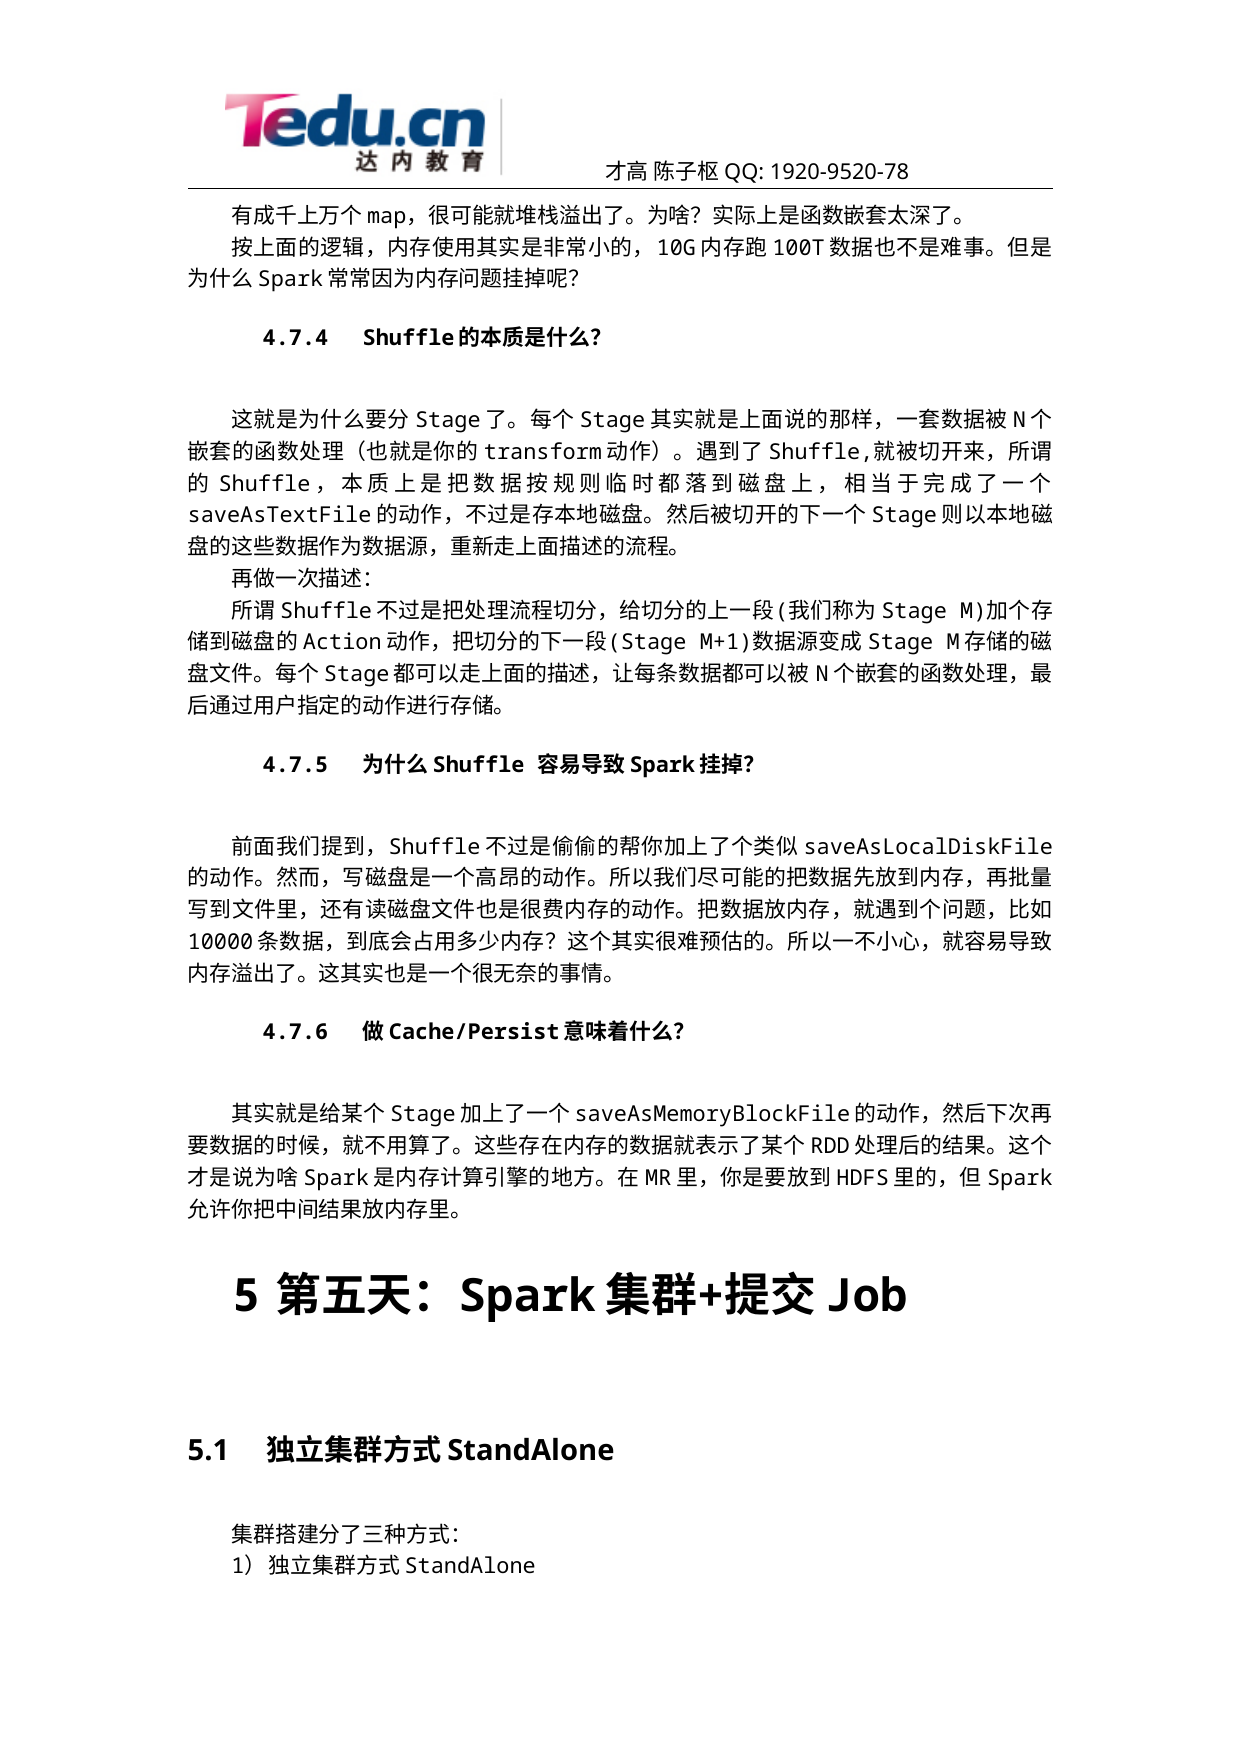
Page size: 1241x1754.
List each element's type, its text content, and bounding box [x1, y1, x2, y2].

text 再做一次描述： [187, 561, 1053, 593]
text 按上面的逻辑，内存使用其实是非常小的，10G内存跑100T数据也不是难事。但是为什么Spark常常因为内存问题挂掉呢？ [187, 229, 1053, 293]
picture [225, 88, 507, 180]
subtitle 为什么Shuffle 容易导致Spark挂掉？ [262, 747, 1031, 778]
text 前面我们提到，Shuffle不过是偷偷的帮你加上了个类似saveAsLocalDiskFile的动作。然而，写磁盘是一个高昂的动作。所以我们尽可能的把数据先放到内存，再批量写到文件里，还有读磁盘文件也是很费内存的动作。把数据放内存，就遇到个问题，比如10000条数据，到底会占用多少内存？这个其实很难预估的。所以一不小心，就容易导致内存溢出了。这其实也是一个很无奈的事情。 [187, 829, 1053, 987]
text 集群搭建分了三种方式： [231, 1517, 1053, 1548]
subtitle 做Cache/Persist意味着什么？ [262, 1014, 1031, 1046]
text 有成千上万个map，很可能就堆栈溢出了。为啥？实际上是函数嵌套太深了。 [187, 198, 1053, 229]
subtitle Shuffle的本质是什么？ [262, 320, 1031, 352]
text 这就是为什么要分Stage了。每个Stage其实就是上面说的那样，一套数据被N个嵌套的函数处理（也就是你的transform动作）。遇到了Shuffle,就被切开来，所谓的Shuffle，本质上是把数据按规则临时都落到磁盘上，相当于完成了一个saveAsTextFile的动作，不过是存本地磁盘。然后被切开的下一个Stage则以本地磁盘的这些数据作为数据源，重新走上面描述的流程。 [187, 402, 1053, 561]
subtitle 独立集群方式StandAlone [187, 1426, 1053, 1468]
subtitle 第五天：Spark集群+提交Job [232, 1259, 1053, 1325]
text 其实就是给某个Stage加上了一个saveAsMemoryBlockFile的动作，然后下次再要数据的时候，就不用算了。这些存在内存的数据就表示了某个RDD处理后的结果。这个才是说为啥Spark是内存计算引擎的地方。在MR里，你是要放到HDFS里的，但Spark允许你把中间结果放内存里。 [187, 1096, 1053, 1223]
text 所谓Shuffle不过是把处理流程切分，给切分的上一段(我们称为Stage M)加个存储到磁盘的Action动作，把切分的下一段(Stage M+1)数据源变成Stage M存储的磁盘文件。每个Stage都可以走上面的描述，让每条数据都可以被N个嵌套的函数处理，最后通过用户指定的动作进行存储。 [187, 593, 1053, 719]
list 独立集群方式StandAlone [231, 1548, 1053, 1580]
